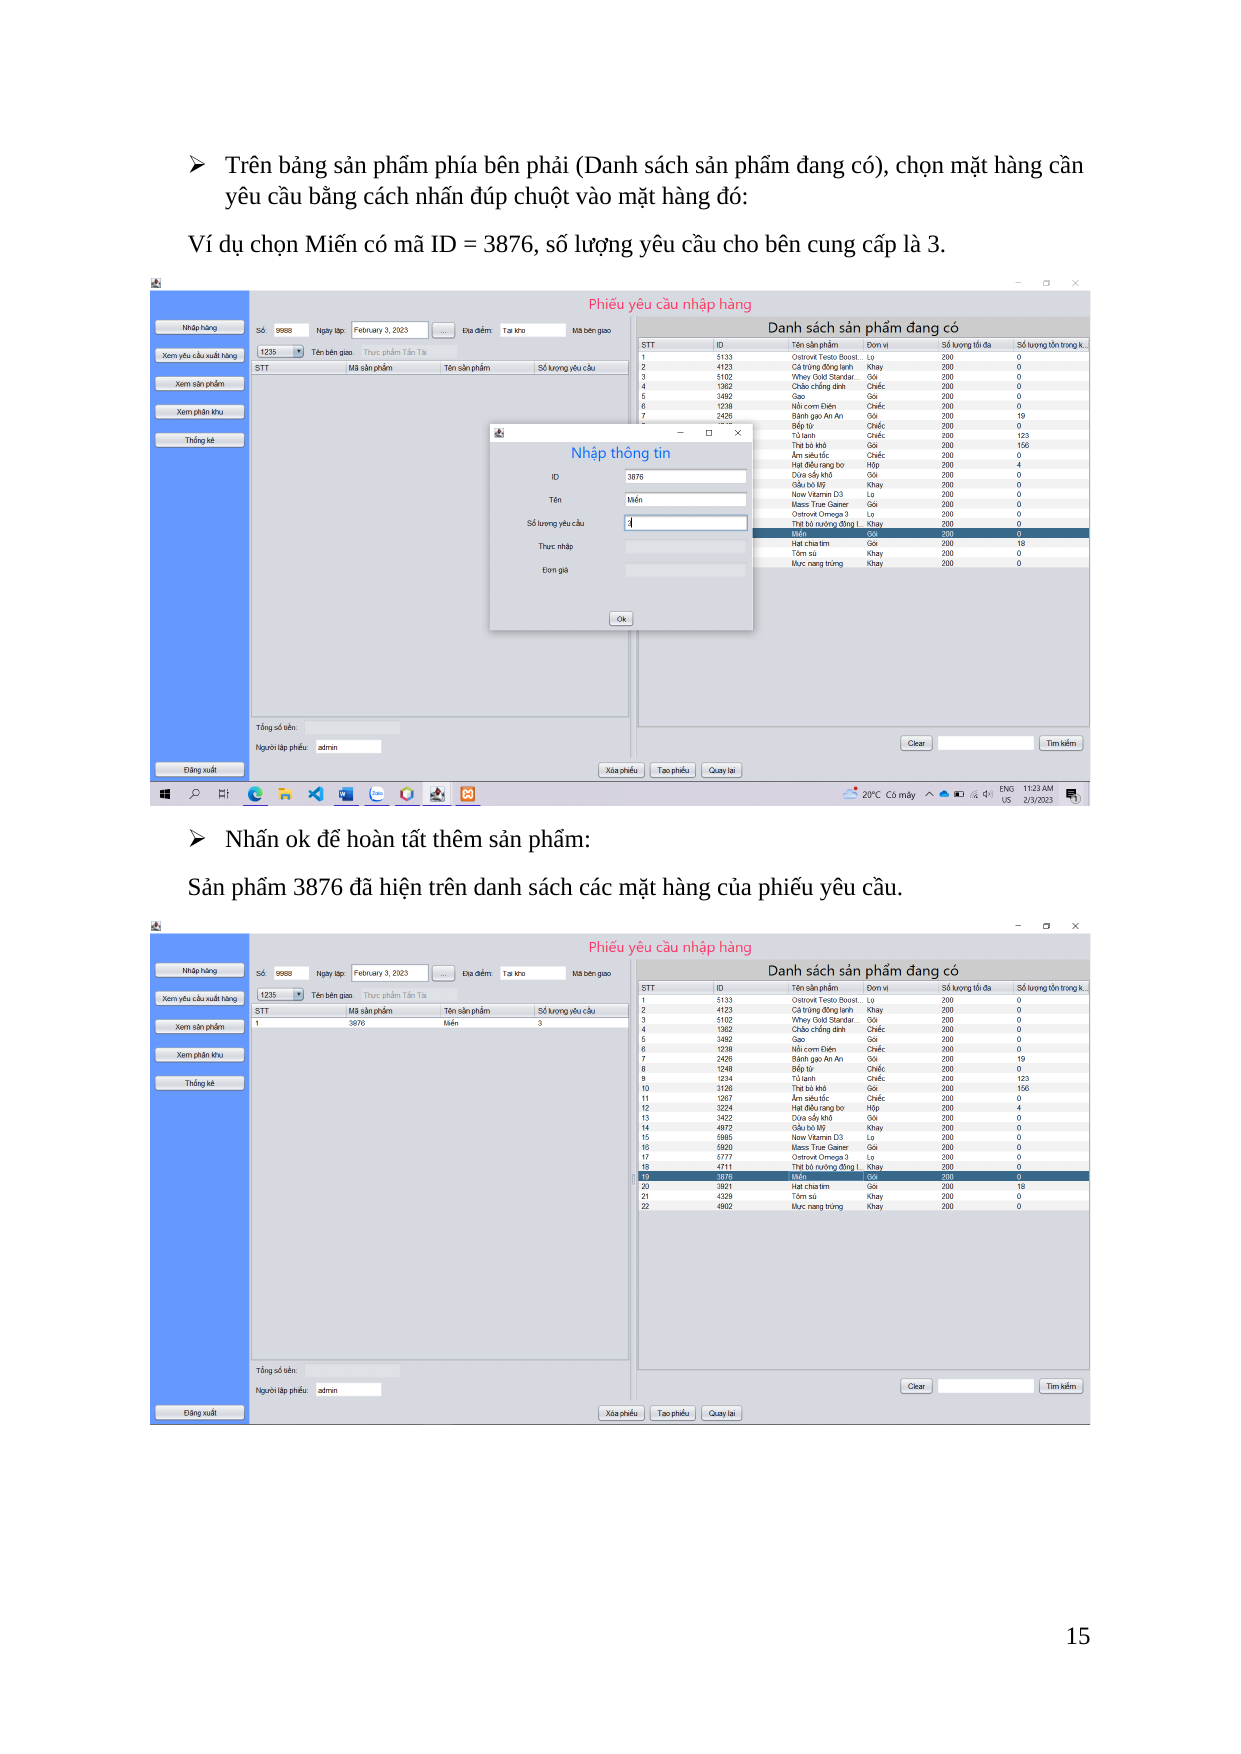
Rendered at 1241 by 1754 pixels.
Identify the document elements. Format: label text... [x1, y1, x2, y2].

text Sản phẩm 3876 đã hiện trên danh sách các mặt hàng của phiếu yêu cầu. [187, 872, 1090, 901]
list Nhấn ok để hoàn tất thêm sản phẩm: [187, 824, 1090, 853]
picture [150, 276, 1091, 806]
picture [150, 919, 1091, 1425]
text Ví dụ chọn Miến có mã ID = 3876, số lượng yêu cầu cho bên cung cấp là 3. [187, 229, 1090, 257]
list Trên bảng sản phẩm phía bên phải (Danh sách sản phẩm đang có), chọn mặt hàng cần yêu cầu bằng cách nhấn đúp chuột vào mặt hàng đó: [187, 150, 1090, 210]
